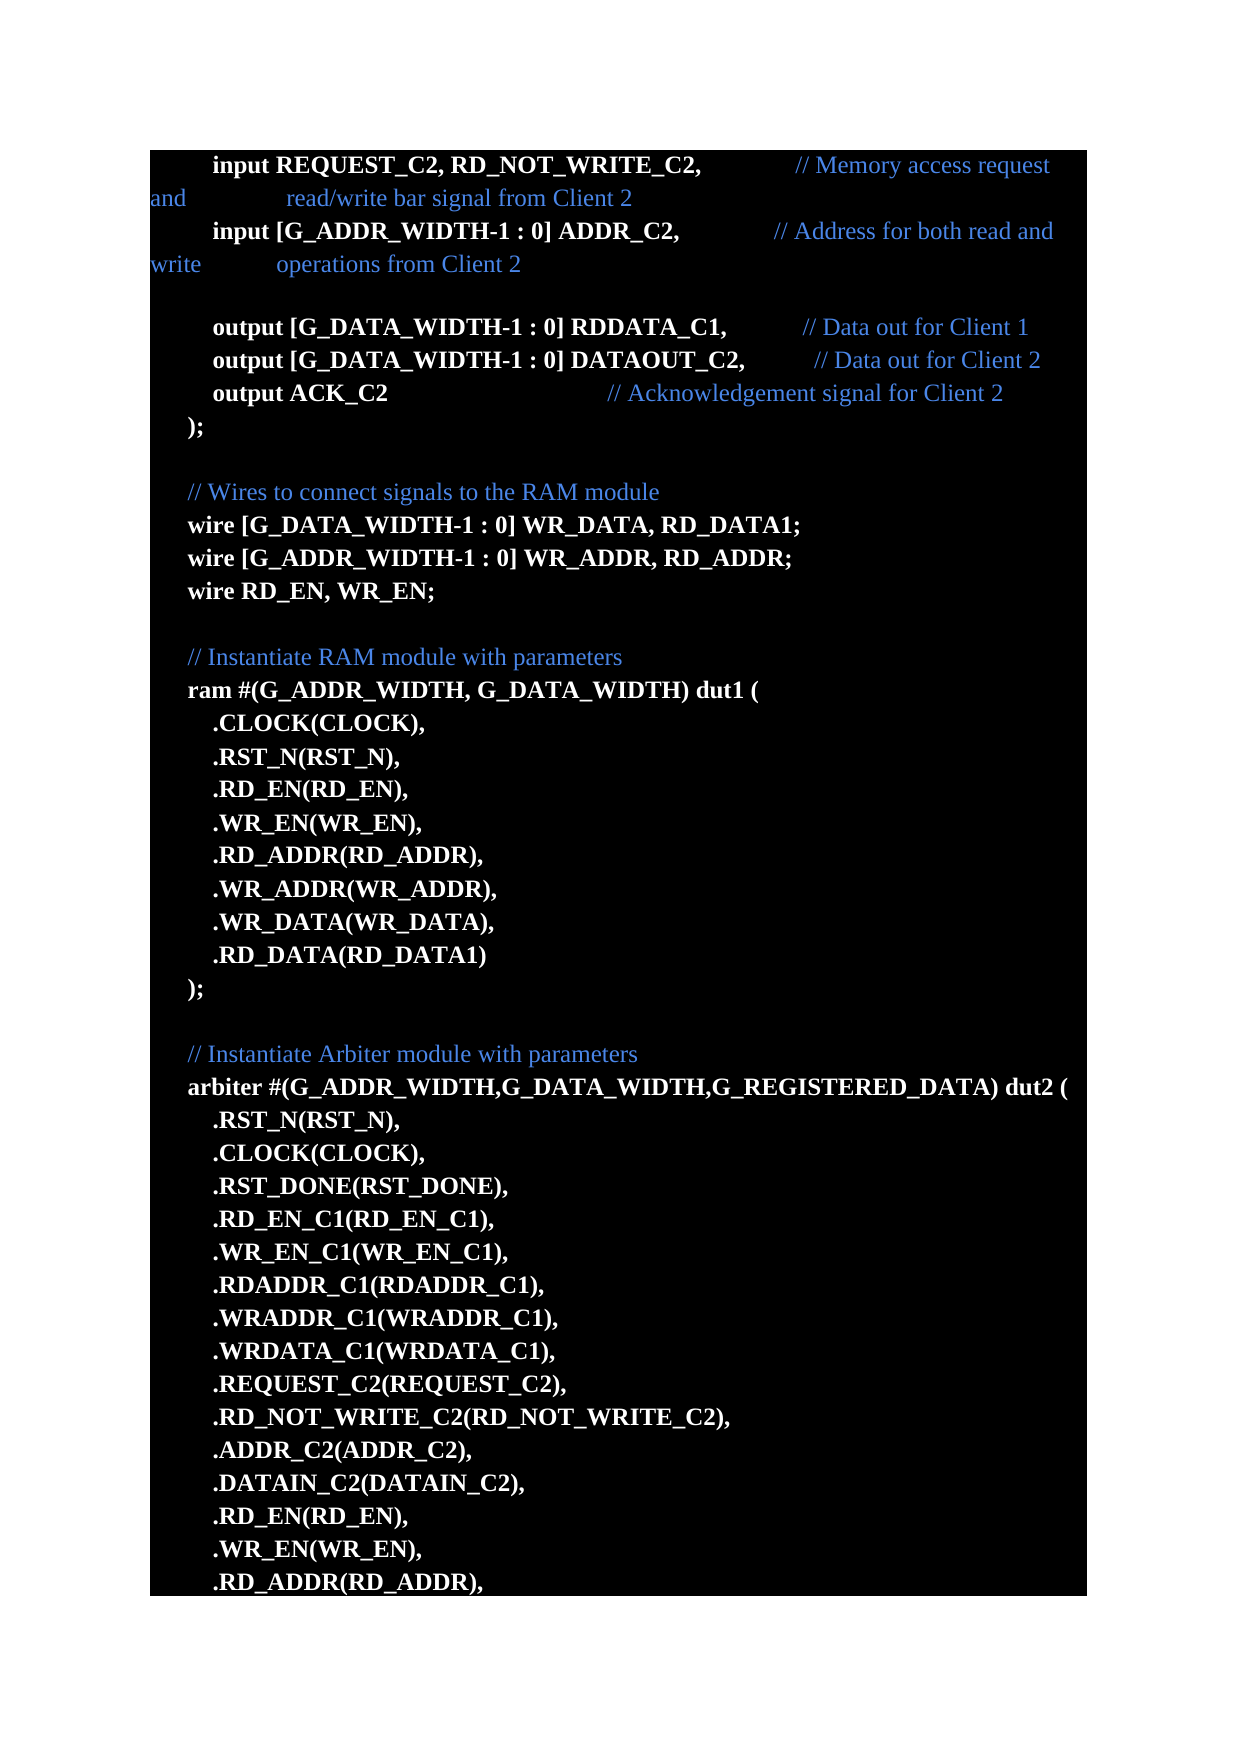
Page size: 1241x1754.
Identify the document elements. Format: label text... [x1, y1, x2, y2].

text output [G_DATA_WIDTH-1 : 0] RDDATA_C1, // Data out for Client 1 [150, 312, 1087, 341]
text input [G_ADDR_WIDTH-1 : 0] ADDR_C2, // Address for both read and write operations from Client 2 [150, 216, 1087, 278]
text .DATAIN_C2(DATAIN_C2), [150, 1468, 1087, 1497]
text .RD_EN_C1(RD_EN_C1), [150, 1204, 1087, 1233]
text // Instantiate RAM module with parameters [150, 642, 1087, 671]
text ); [150, 411, 1087, 440]
text input REQUEST_C2, RD_NOT_WRITE_C2, // Memory access request and read/write bar signal from Client 2 [150, 150, 1087, 212]
text wire RD_EN, WR_EN; [150, 576, 1087, 605]
text .WR_EN(WR_EN), [150, 1534, 1087, 1563]
text .REQUEST_C2(REQUEST_C2), [150, 1369, 1087, 1398]
text .RST_DONE(RST_DONE), [150, 1171, 1087, 1199]
text .RDADDR_C1(RDADDR_C1), [150, 1270, 1087, 1299]
text .WR_EN(WR_EN), [150, 808, 1087, 836]
text output ACK_C2 // Acknowledgement signal for Client 2 [150, 378, 1087, 407]
text // Wires to connect signals to the RAM module [150, 477, 1087, 506]
text .WR_ADDR(WR_ADDR), [150, 874, 1087, 902]
text .WR_EN_C1(WR_EN_C1), [150, 1237, 1087, 1266]
text ram #(G_ADDR_WIDTH, G_DATA_WIDTH) dut1 ( [150, 676, 1087, 704]
text .RD_ADDR(RD_ADDR), [150, 1567, 1087, 1596]
text .RD_ADDR(RD_ADDR), [150, 841, 1087, 869]
text .WRDATA_C1(WRDATA_C1), [150, 1336, 1087, 1365]
text .WRADDR_C1(WRADDR_C1), [150, 1303, 1087, 1332]
text .RST_N(RST_N), [150, 1105, 1087, 1133]
text .CLOCK(CLOCK), [150, 708, 1087, 737]
text .RD_EN(RD_EN), [150, 774, 1087, 803]
text wire [G_DATA_WIDTH-1 : 0] WR_DATA, RD_DATA1; [150, 510, 1087, 539]
text .WR_DATA(WR_DATA), [150, 907, 1087, 935]
text .CLOCK(CLOCK), [150, 1138, 1087, 1167]
text .RST_N(RST_N), [150, 742, 1087, 770]
text // Instantiate Arbiter module with parameters [150, 1039, 1087, 1067]
text output [G_DATA_WIDTH-1 : 0] DATAOUT_C2, // Data out for Client 2 [150, 345, 1087, 374]
text wire [G_ADDR_WIDTH-1 : 0] WR_ADDR, RD_ADDR; [150, 543, 1087, 572]
text arbiter #(G_ADDR_WIDTH,G_DATA_WIDTH,G_REGISTERED_DATA) dut2 ( [150, 1072, 1087, 1101]
text .RD_NOT_WRITE_C2(RD_NOT_WRITE_C2), [150, 1402, 1087, 1431]
text ); [150, 973, 1087, 1001]
text .RD_DATA(RD_DATA1) [150, 940, 1087, 968]
text .ADDR_C2(ADDR_C2), [150, 1435, 1087, 1464]
text .RD_EN(RD_EN), [150, 1501, 1087, 1530]
